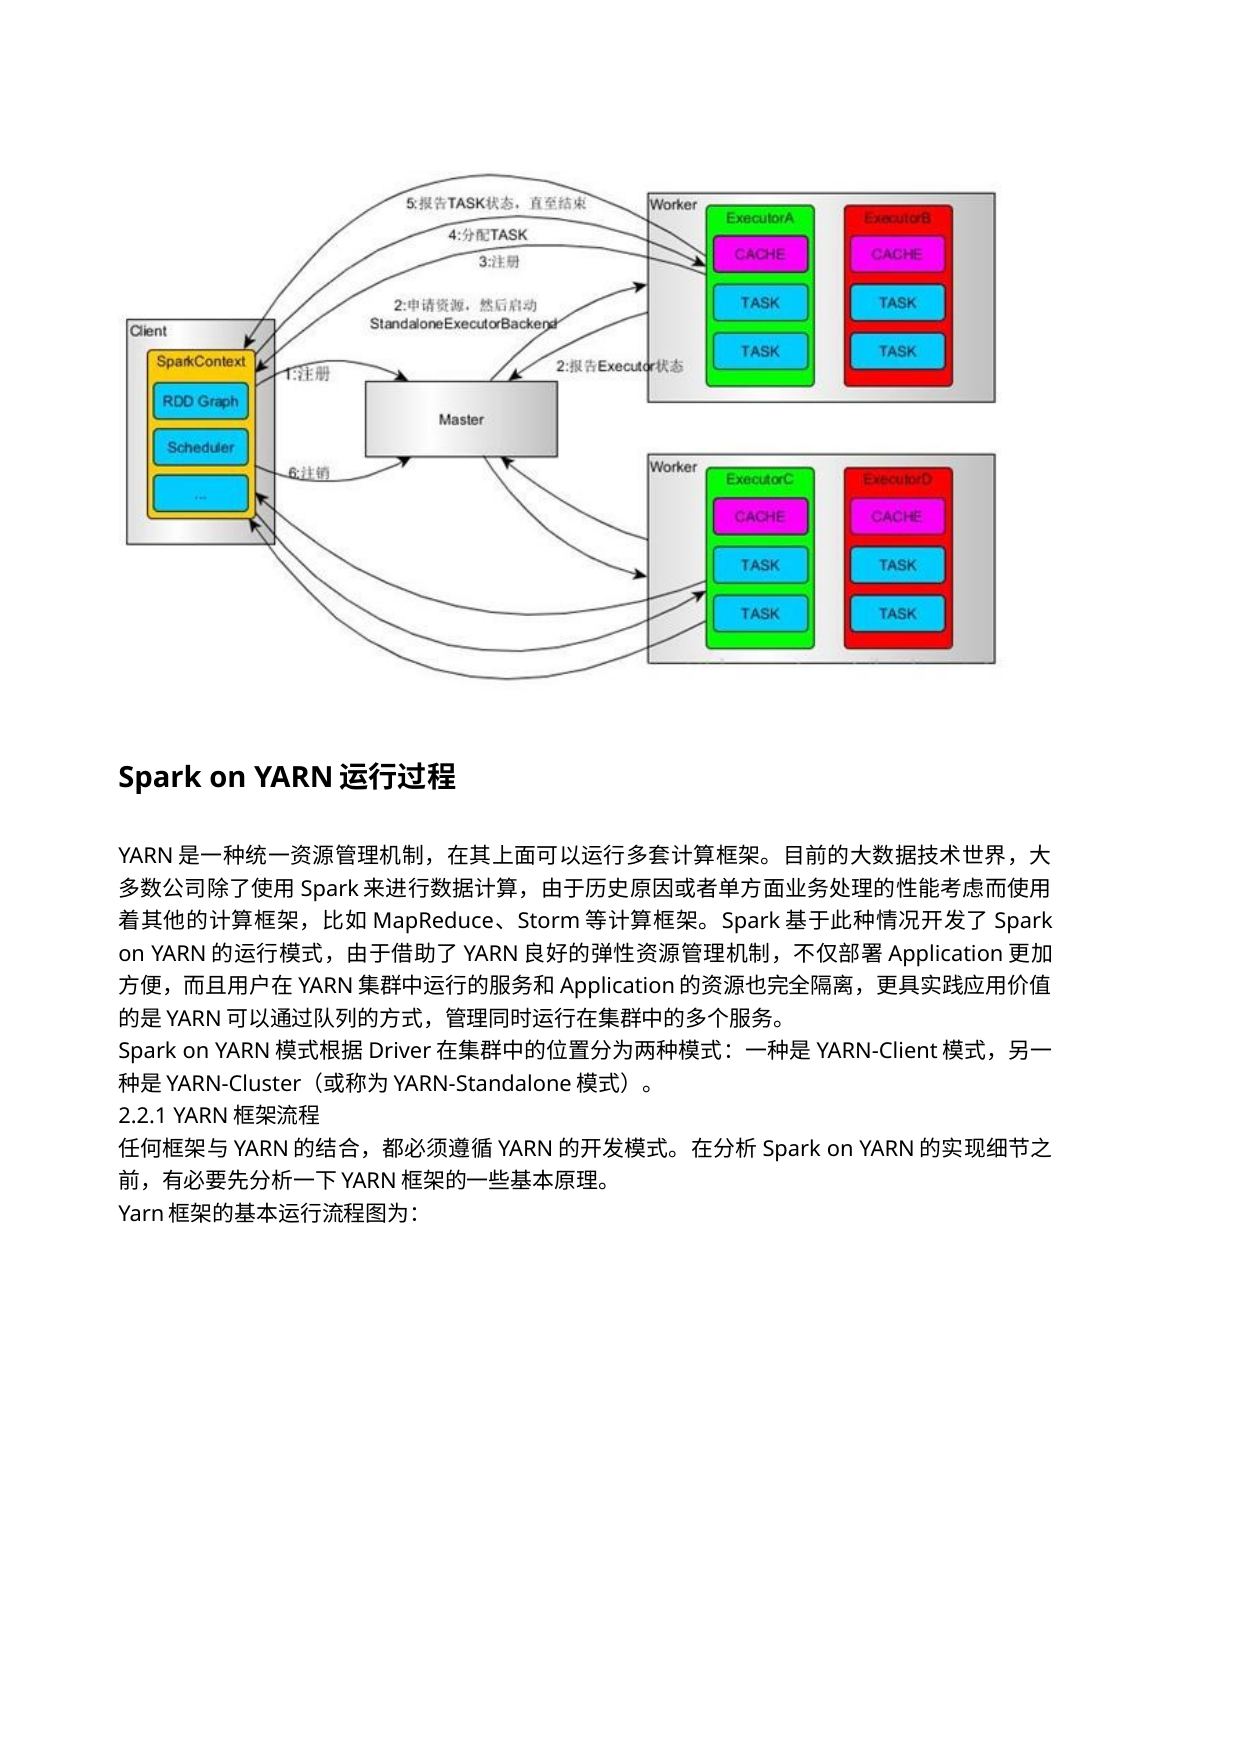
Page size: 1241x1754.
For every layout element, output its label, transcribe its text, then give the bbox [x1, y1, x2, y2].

picture [118, 160, 1021, 692]
text Yarn框架的基本运行流程图为： [118, 1195, 1053, 1228]
subtitle Spark on YARN运行过程 [118, 742, 1053, 807]
text 任何框架与YARN的结合，都必须遵循YARN的开发模式。在分析Spark on YARN的实现细节之前，有必要先分析一下YARN框架的一些基本原理。 [118, 1130, 1053, 1195]
text YARN是一种统一资源管理机制，在其上面可以运行多套计算框架。目前的大数据技术世界，大多数公司除了使用Spark来进行数据计算，由于历史原因或者单方面业务处理的性能考虑而使用着其他的计算框架，比如MapReduce、Storm等计算框架。Spark基于此种情况开发了Spark on YARN的运行模式，由于借助了YARN良好的弹性资源管理机制，不仅部署Application更加方便，而且用户在YARN集群中运行的服务和Application的资源也完全隔离，更具实践应用价值的是YARN可以通过队列的方式，管理同时运行在集群中的多个服务。 [118, 838, 1053, 1033]
text Spark on YARN模式根据Driver在集群中的位置分为两种模式：一种是YARN-Client模式，另一种是YARN-Cluster（或称为YARN-Standalone模式）。 [118, 1033, 1053, 1098]
text 2.2.1 YARN框架流程 [118, 1098, 1053, 1130]
